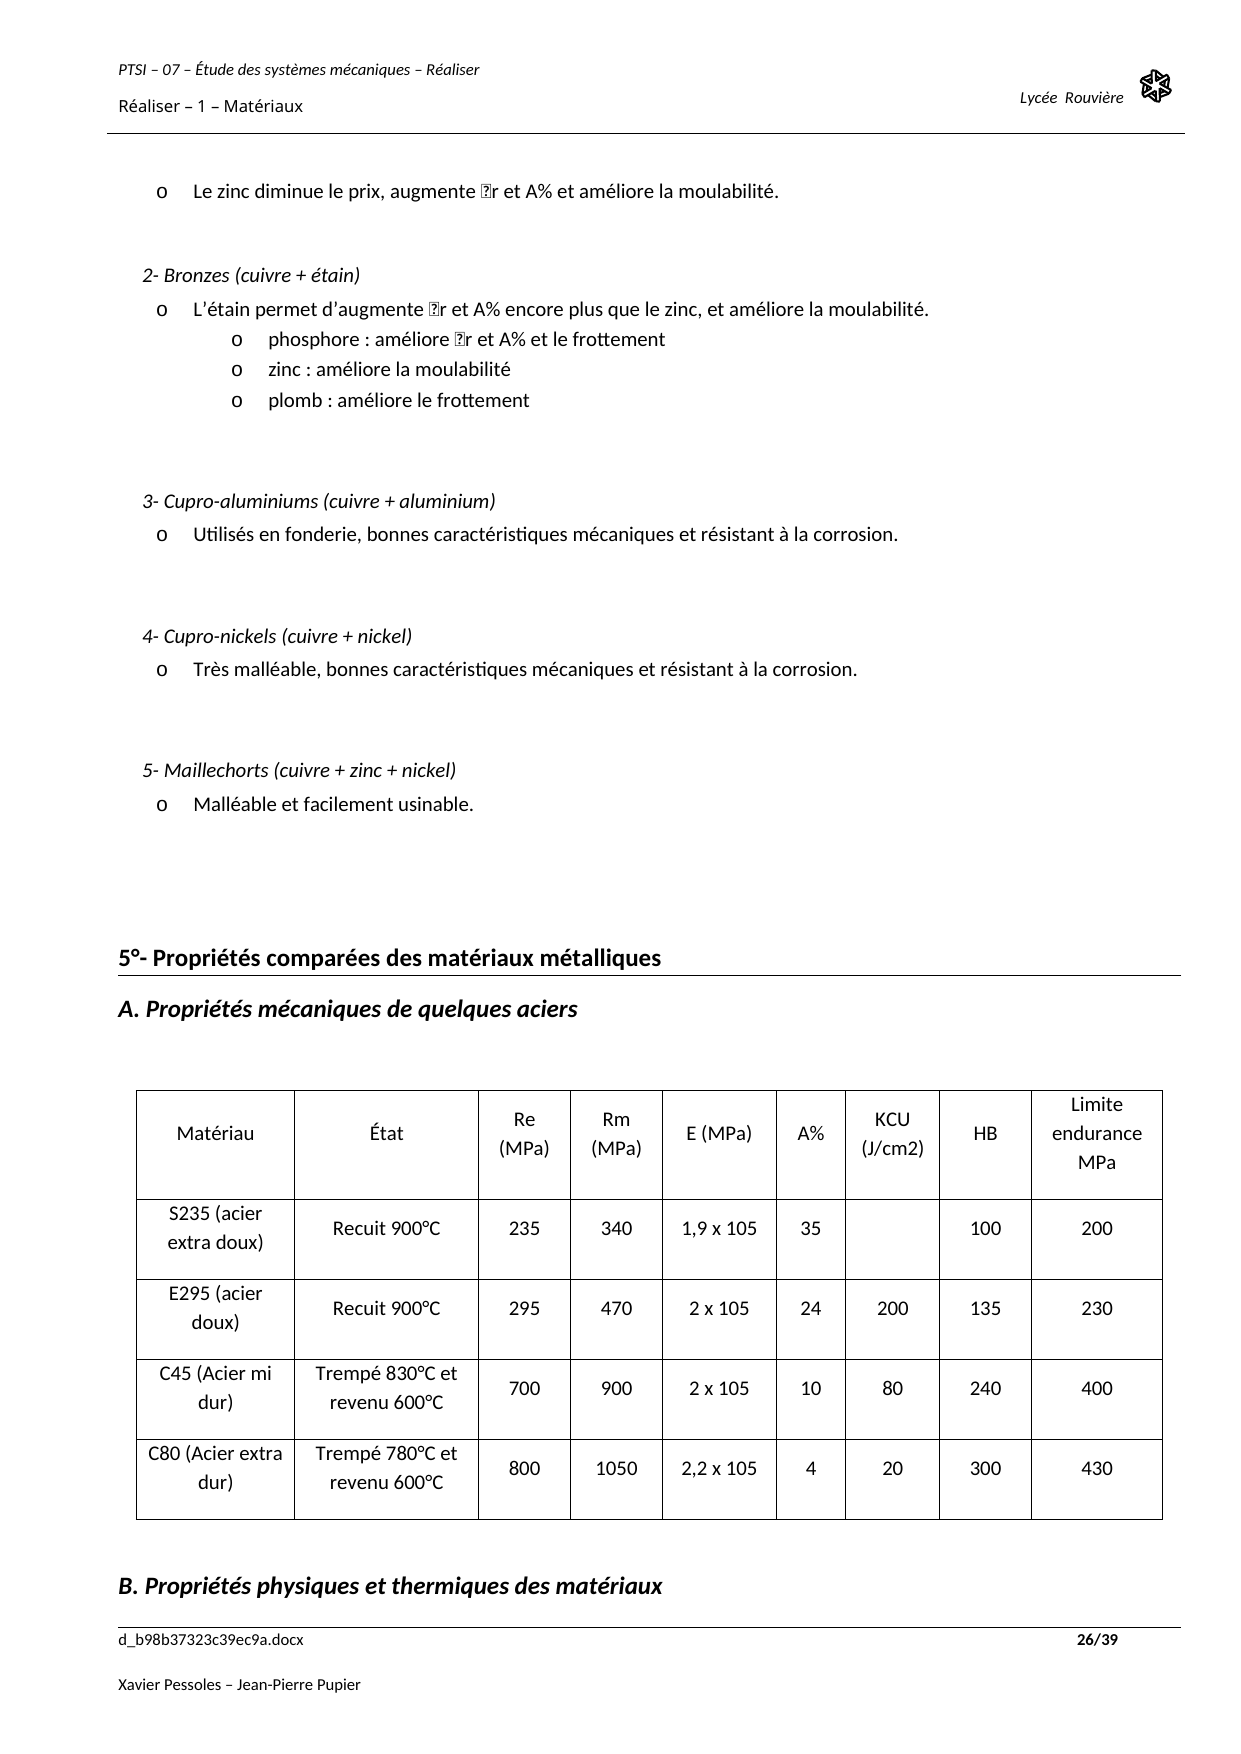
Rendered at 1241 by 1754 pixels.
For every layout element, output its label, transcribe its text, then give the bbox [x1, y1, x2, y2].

table_header KCU (J/cm2) [846, 1091, 939, 1199]
table_header Matériau [137, 1091, 294, 1199]
subtitle Propriétés physiques et thermiques des matériaux [118, 1570, 1181, 1601]
list zinc : améliore la moulabilité [231, 357, 1181, 383]
table_cell 240 [940, 1360, 1031, 1439]
list Utilisés en fonderie, bonnes caractéristiques mécaniques et résistant à la corrosion. [156, 522, 1181, 548]
table_cell 2,2 x 105 [663, 1440, 776, 1519]
table_cell 1050 [571, 1440, 662, 1519]
table_cell S235 (acier extra doux) [137, 1200, 294, 1279]
table_header Re (MPa) [479, 1091, 570, 1199]
table_cell 400 [1032, 1360, 1162, 1439]
table_cell [846, 1200, 939, 1279]
table_cell 800 [479, 1440, 570, 1519]
table_header E (MPa) [663, 1091, 776, 1199]
table_cell 430 [1032, 1440, 1162, 1519]
table_cell 900 [571, 1360, 662, 1439]
subtitle Propriétés mécaniques de quelques aciers [118, 993, 1181, 1023]
table_cell 2 x 105 [663, 1360, 776, 1439]
list Très malléable, bonnes caractéristiques mécaniques et résistant à la corrosion. [156, 656, 1181, 683]
list Le zinc diminue le prix, augmente r et A% et améliore la moulabilité. [156, 178, 1181, 204]
table_cell 295 [479, 1280, 570, 1359]
table_cell 100 [940, 1200, 1031, 1279]
subtitle Cupro-nickels (cuivre + nickel) [118, 623, 1181, 648]
table_cell 2 x 105 [663, 1280, 776, 1359]
table_cell 300 [940, 1440, 1031, 1519]
subtitle Bronzes (cuivre + étain) [118, 262, 1181, 288]
table_cell 20 [846, 1440, 939, 1519]
table_cell Trempé 830°C et revenu 600°C [295, 1360, 478, 1439]
table_cell E295 (acier doux) [137, 1280, 294, 1359]
table_cell 230 [1032, 1280, 1162, 1359]
table_header Limite endurance MPa [1032, 1091, 1162, 1199]
table_cell 200 [846, 1280, 939, 1359]
table_cell 340 [571, 1200, 662, 1279]
table_cell 200 [1032, 1200, 1162, 1279]
list plomb : améliore le frottement [231, 387, 1181, 413]
list Malléable et facilement usinable. [156, 791, 1181, 817]
subtitle Cupro-aluminiums (cuivre + aluminium) [118, 488, 1181, 514]
table_header A% [777, 1091, 845, 1199]
table_cell 470 [571, 1280, 662, 1359]
table_cell 80 [846, 1360, 939, 1439]
list phosphore : améliore r et A% et le frottement [231, 326, 1181, 353]
table_cell 35 [777, 1200, 845, 1279]
subtitle Propriétés comparées des matériaux métalliques [118, 942, 1181, 975]
table_cell Recuit 900°C [295, 1280, 478, 1359]
table_cell 700 [479, 1360, 570, 1439]
table_cell C80 (Acier extra dur) [137, 1440, 294, 1519]
table_cell Recuit 900°C [295, 1200, 478, 1279]
table_cell 235 [479, 1200, 570, 1279]
table_cell 24 [777, 1280, 845, 1359]
table_header HB [940, 1091, 1031, 1199]
subtitle Maillechorts (cuivre + zinc + nickel) [118, 757, 1181, 783]
list L’étain permet d’augmente r et A% encore plus que le zinc, et améliore la moulabilité. [156, 296, 1181, 322]
table_cell 1,9 x 105 [663, 1200, 776, 1279]
table_cell 4 [777, 1440, 845, 1519]
table_header Rm (MPa) [571, 1091, 662, 1199]
table_cell Trempé 780°C et revenu 600°C [295, 1440, 478, 1519]
table_header État [295, 1091, 478, 1199]
table_cell 10 [777, 1360, 845, 1439]
table_cell 135 [940, 1280, 1031, 1359]
table_cell C45 (Acier mi dur) [137, 1360, 294, 1439]
